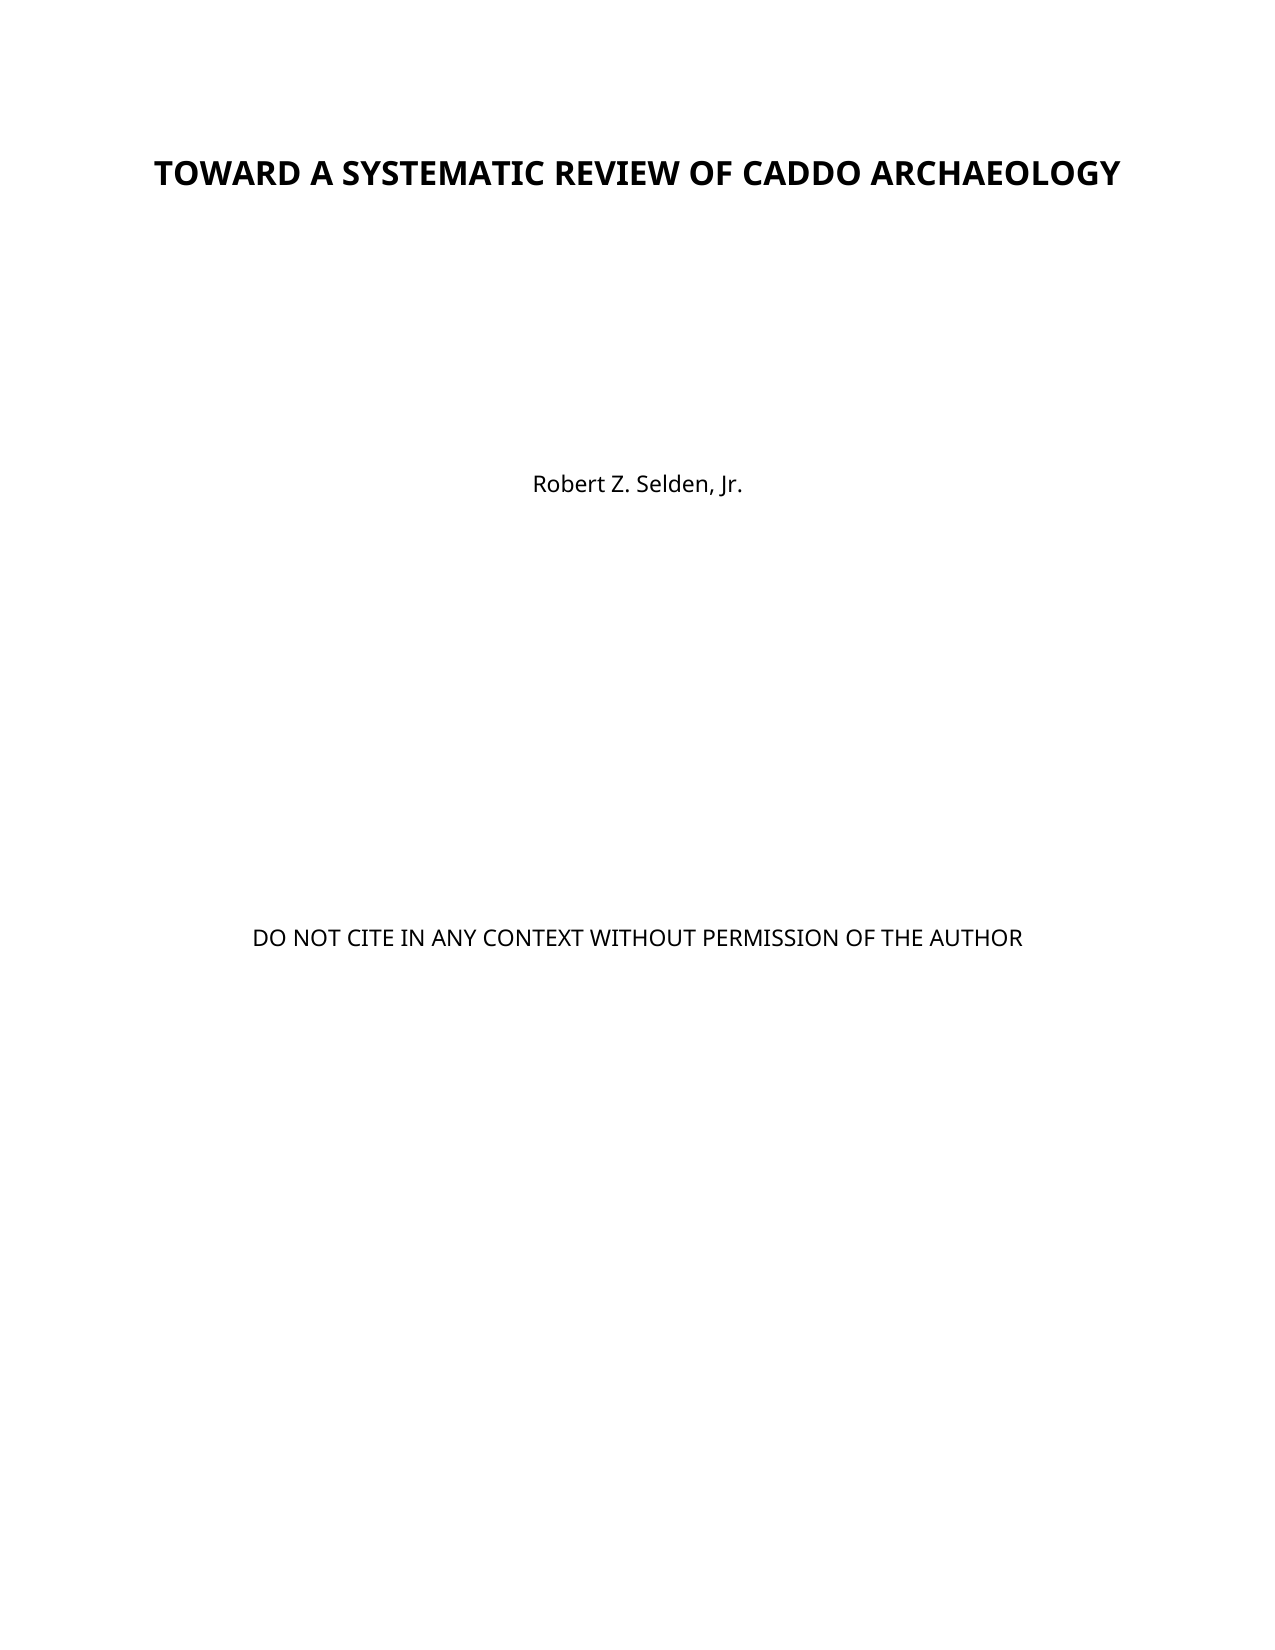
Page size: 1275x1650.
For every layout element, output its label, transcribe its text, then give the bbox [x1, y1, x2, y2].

text DO NOT CITE IN ANY CONTEXT WITHOUT PERMISSION OF THE AUTHOR [150, 921, 1125, 953]
text Robert Z. Selden, Jr. [150, 468, 1125, 499]
text TOWARD A SYSTEMATIC REVIEW OF CADDO ARCHAEOLOGY [150, 150, 1125, 195]
